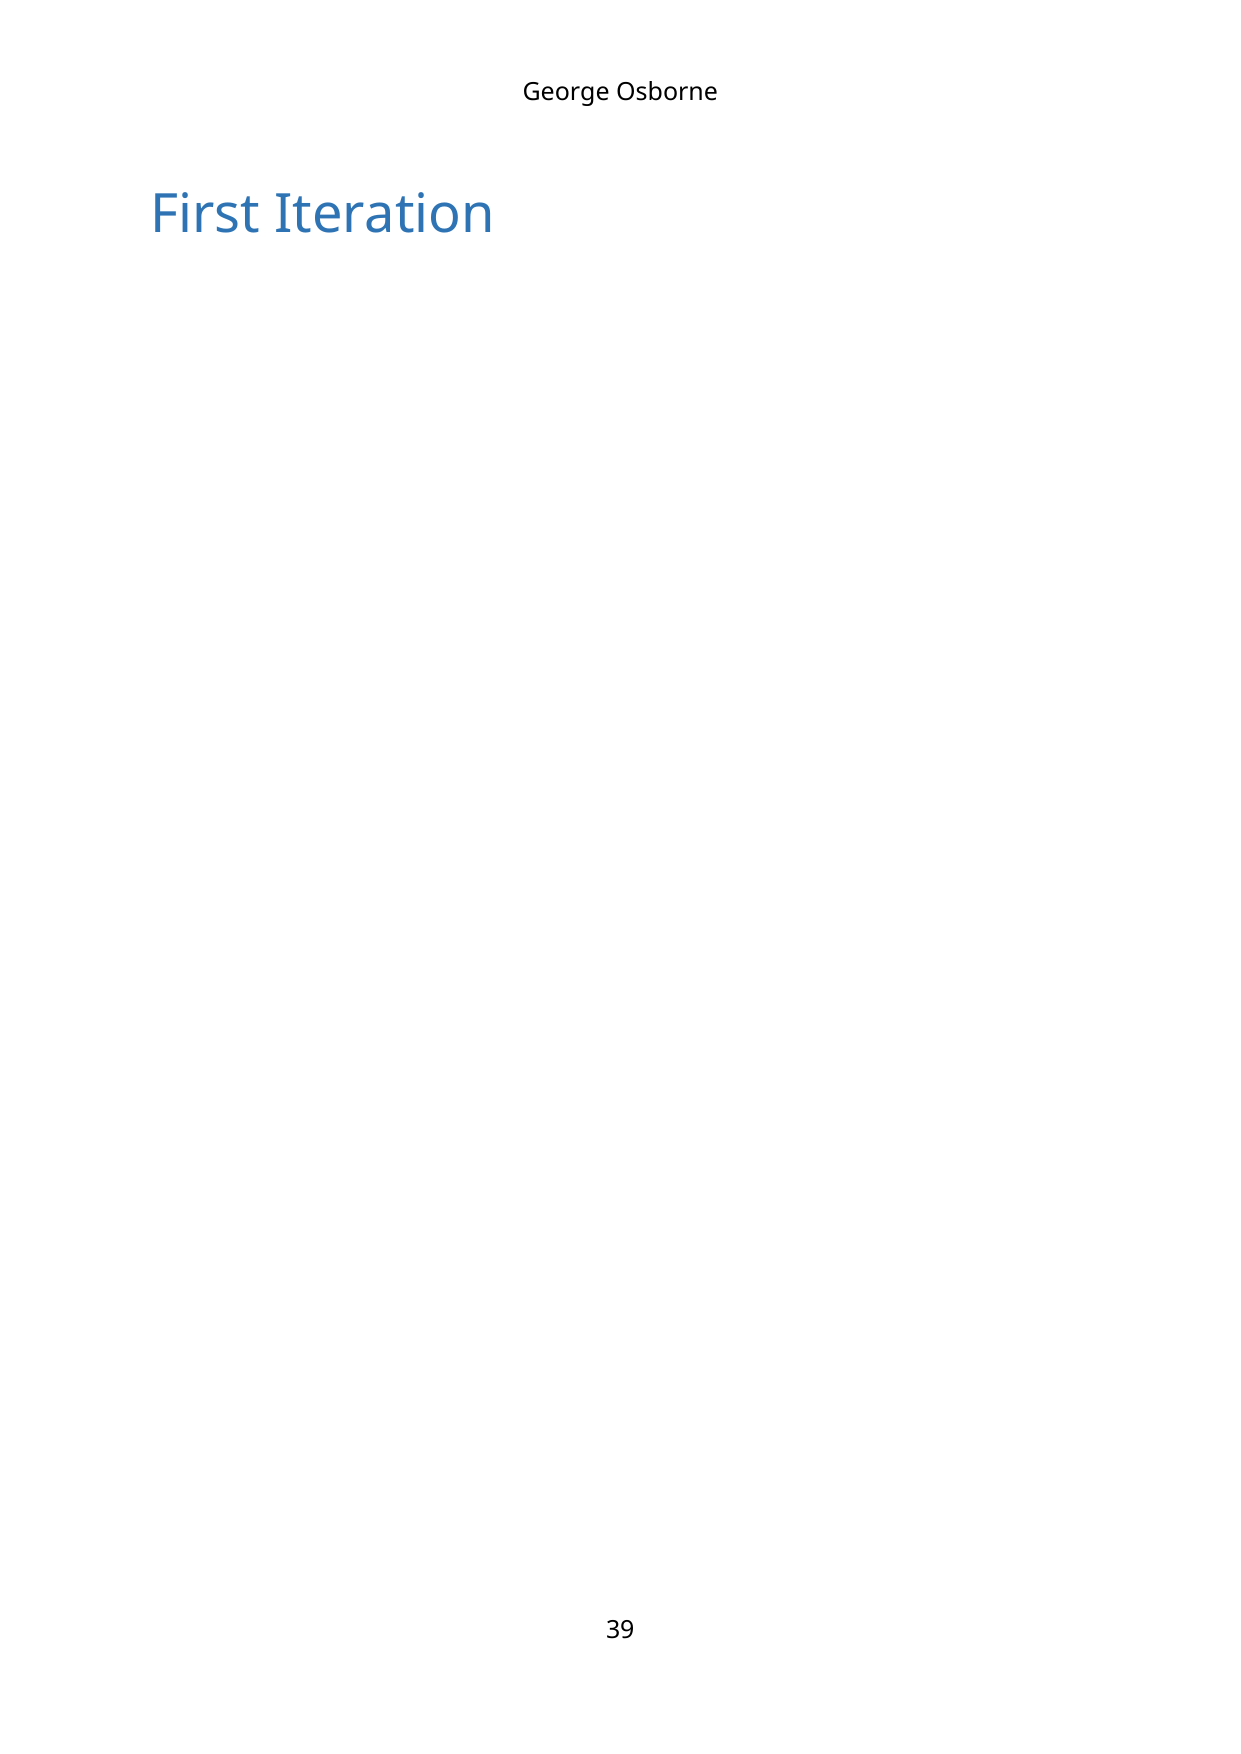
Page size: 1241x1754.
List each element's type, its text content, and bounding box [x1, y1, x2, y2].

subtitle First Iteration [150, 175, 1090, 249]
